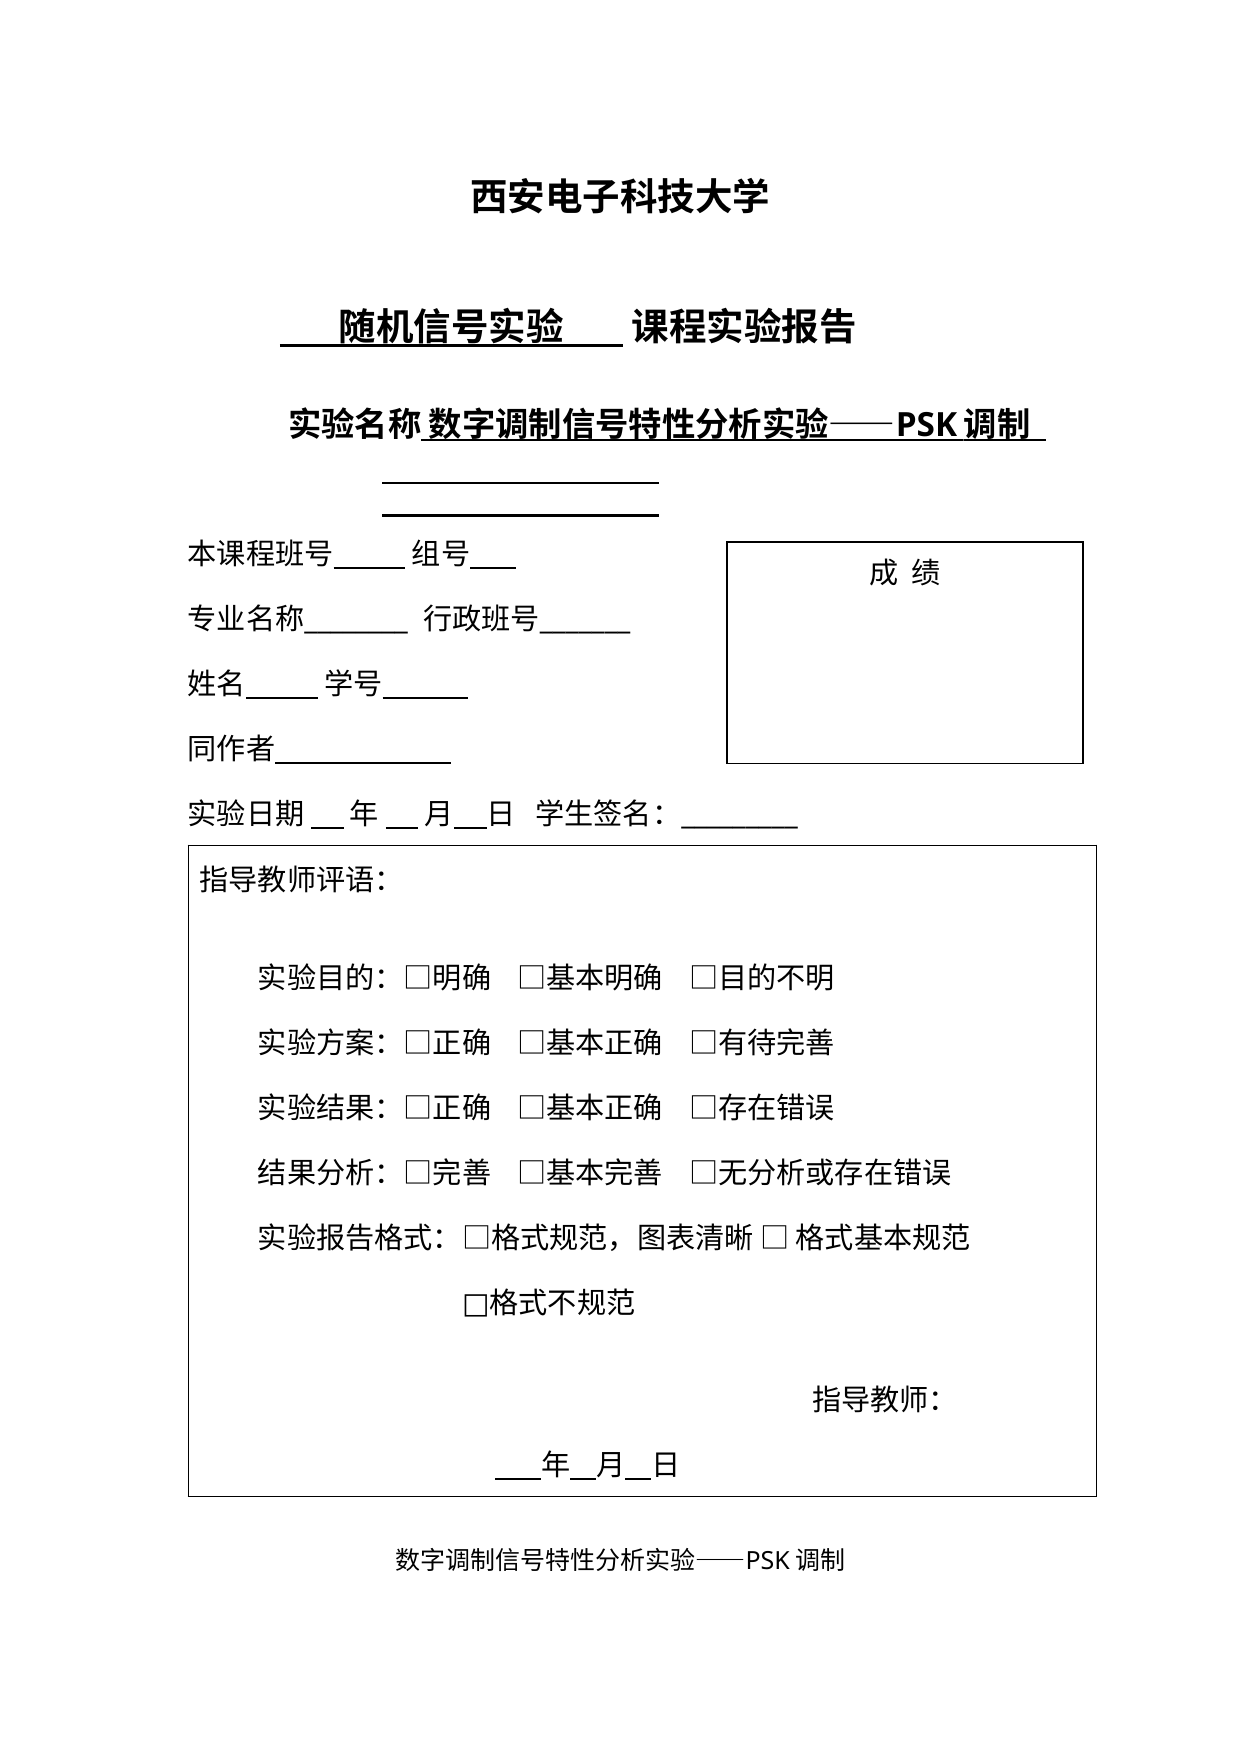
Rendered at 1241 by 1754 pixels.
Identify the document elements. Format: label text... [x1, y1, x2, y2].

text 西安电子科技大学 [187, 162, 1053, 227]
text 同作者 [187, 714, 1053, 779]
table_header 指导教师评语： 实验目的：□明确 □基本明确 □目的不明 实验方案：□正确 □基本正确 □有待完善 实验结果：□正确 □基本正确 □存在错误 结果分析：□完善 □基本完善 □无分析或存在错误 实验报告格式：□格式规范，图表清晰 □ 格式基本规范 □格式不规范 指导教师： 年 月 日 [189, 846, 1096, 1496]
text 随机信号实验 课程实验报告 [187, 292, 1053, 357]
text 专业名称________ 行政班号_______ [187, 584, 726, 649]
text 本课程班号 组号 [187, 519, 1053, 584]
text 实验日期 年 月 日 学生签名：_________ [187, 779, 1053, 844]
text 数字调制信号特性分析实验——PSK调制 [187, 1526, 1053, 1591]
text 姓名 学号 [187, 649, 726, 714]
text 实验名称 数字调制信号特性分析实验——PSK调制 [187, 389, 1053, 454]
